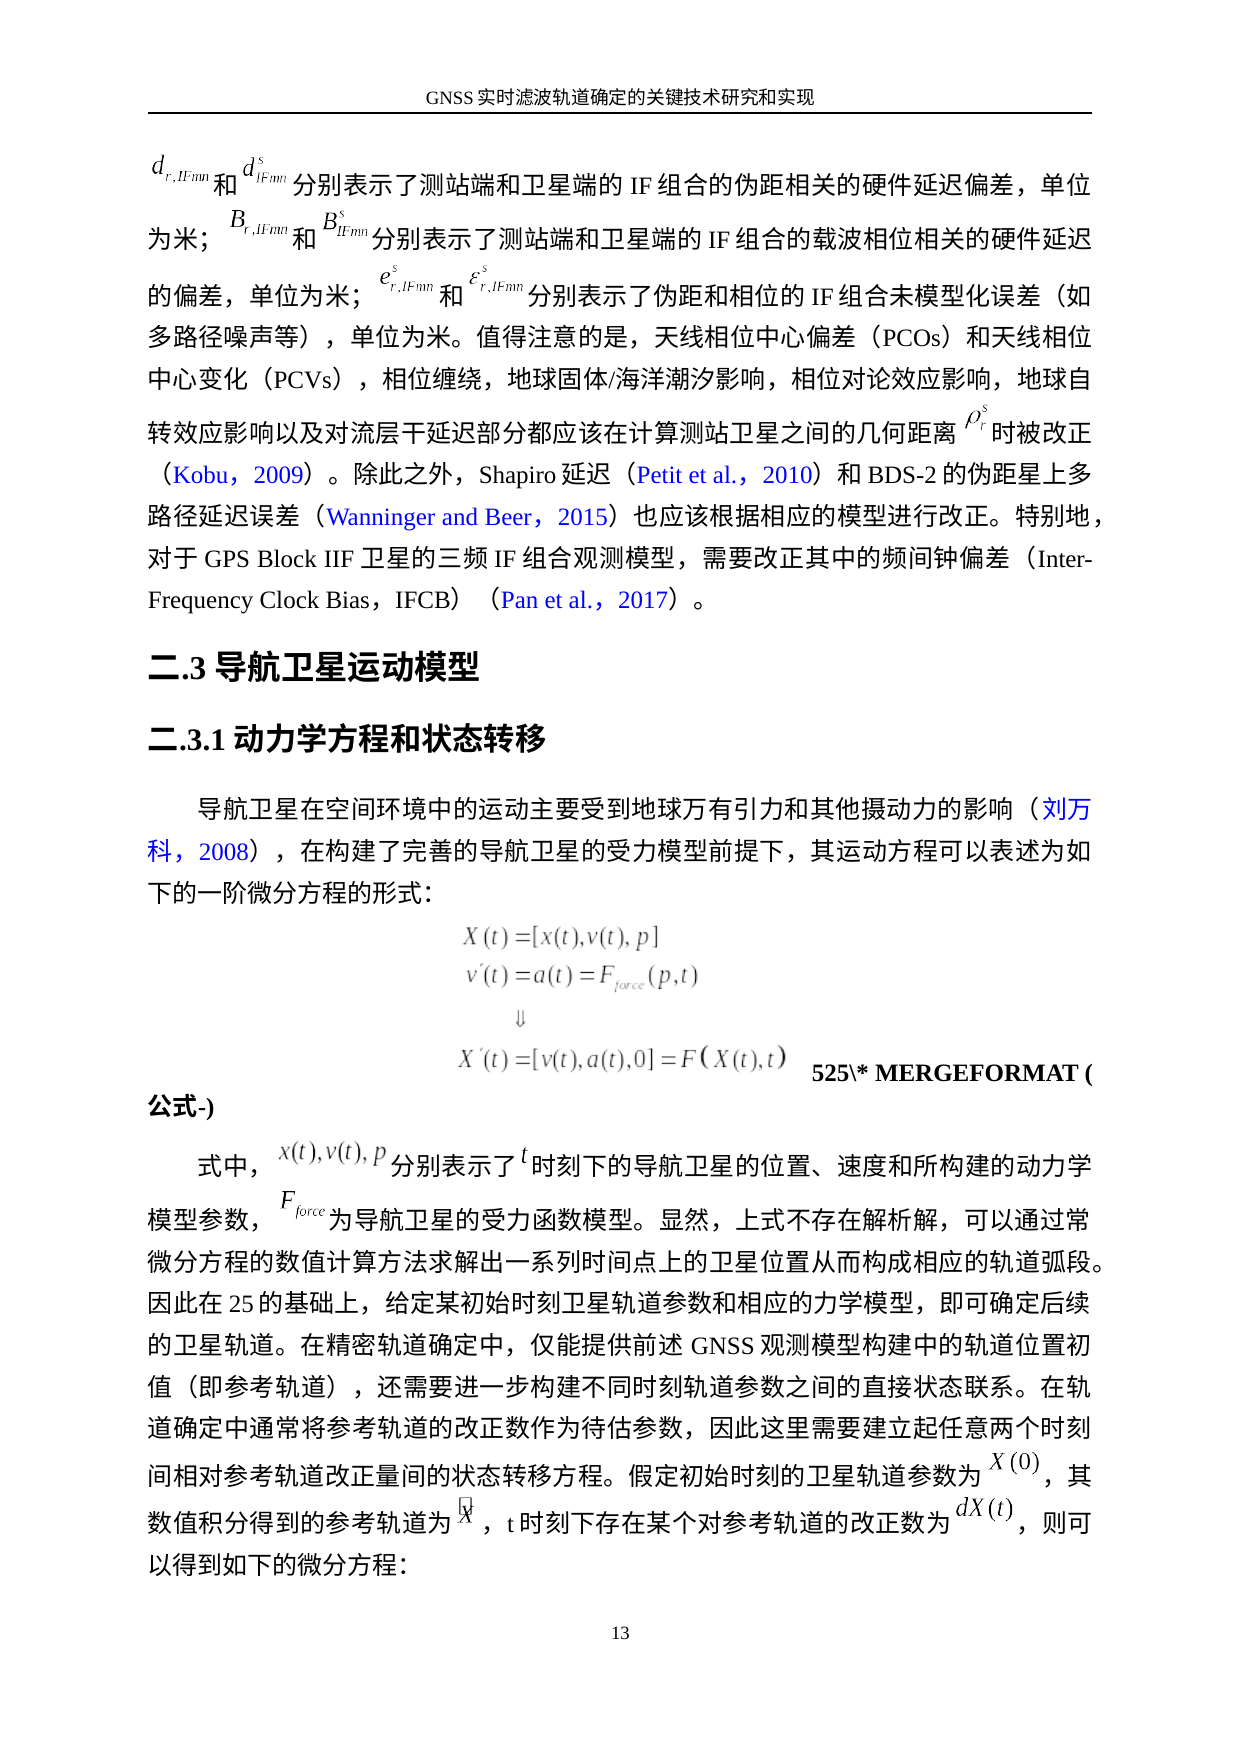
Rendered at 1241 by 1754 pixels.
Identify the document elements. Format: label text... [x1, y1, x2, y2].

subtitle 导航卫星运动模型 [148, 641, 1092, 689]
text 动力学方程和状态转移 [148, 714, 1092, 759]
text 式中，分别表示了时刻下的导航卫星的位置、速度和所构建的动力学模型参数，为导航卫星的受力函数模型。显然，上式不存在解析解，可以通过常微分方程的数值计算方法求解出一系列时间点上的卫星位置从而构成相应的轨道弧段。因此在的基础上，给定某初始时刻卫星轨道参数和相应的力学模型，即可确定后续的卫星轨道。在精密轨道确定中，仅能提供前述GNSS观测模型构建中的轨道位置初值（即参考轨道），还需要进一步构建不同时刻轨道参数之间的直接状态联系。在轨道确定中通常将参考轨道的改正数作为待估参数，因此这里需要建立起任意两个时刻间相对参考轨道改正量间的状态转移方程。假定初始时刻的卫星轨道参数为，其数值积分得到的参考轨道为，t时刻下存在某个对参考轨道的改正数为，则可以得到如下的微分方程： [148, 1135, 1092, 1582]
text 导航卫星在空间环境中的运动主要受到地球万有引力和其他摄动力的影响（刘万科，2008），在构建了完善的导航卫星的受力模型前提下，其运动方程可以表述为如下的一阶微分方程的形式： [148, 784, 1092, 909]
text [148, 148, 1092, 616]
